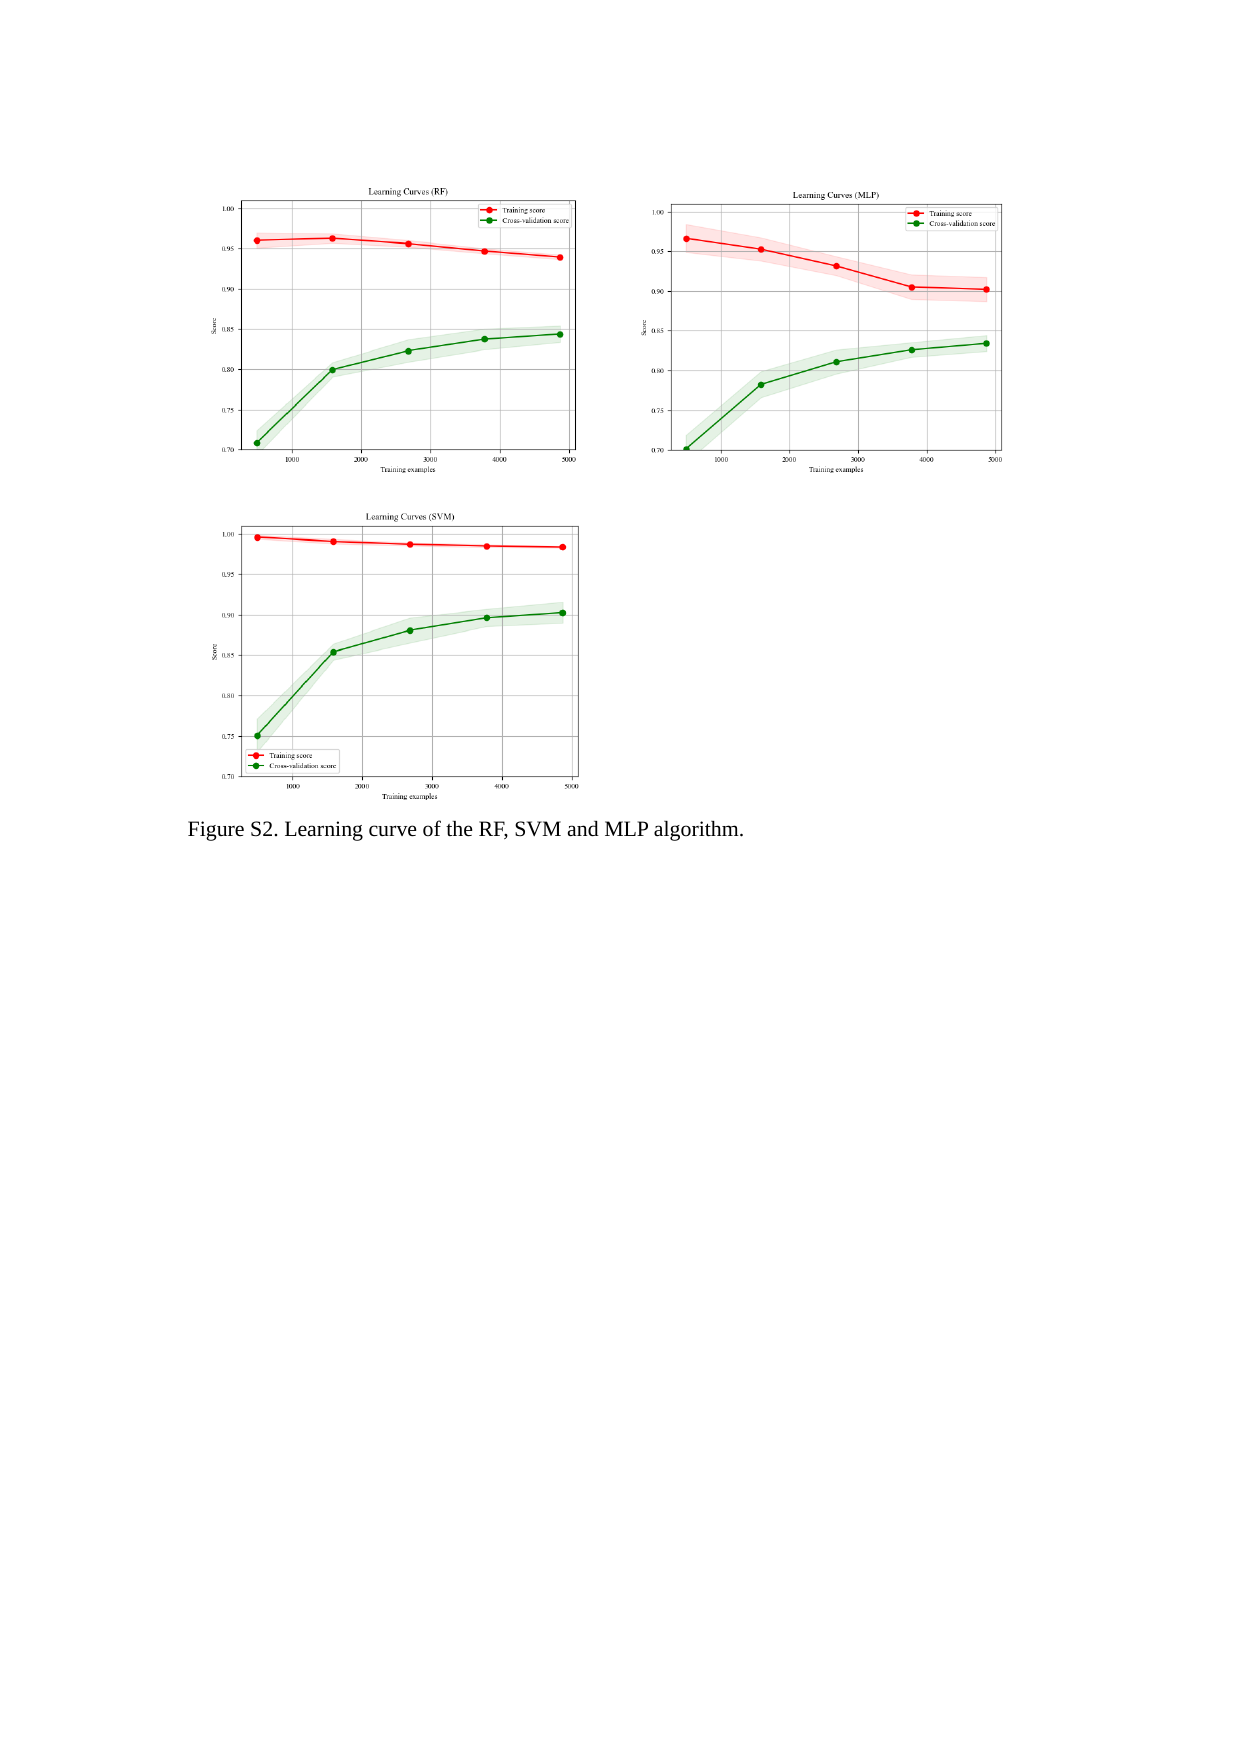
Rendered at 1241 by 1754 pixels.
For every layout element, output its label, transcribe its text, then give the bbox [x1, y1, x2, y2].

picture [187, 162, 1044, 485]
text Figure S2. Learning curve of the RF, SVM and MLP algorithm. [187, 812, 1053, 844]
picture [187, 487, 620, 812]
